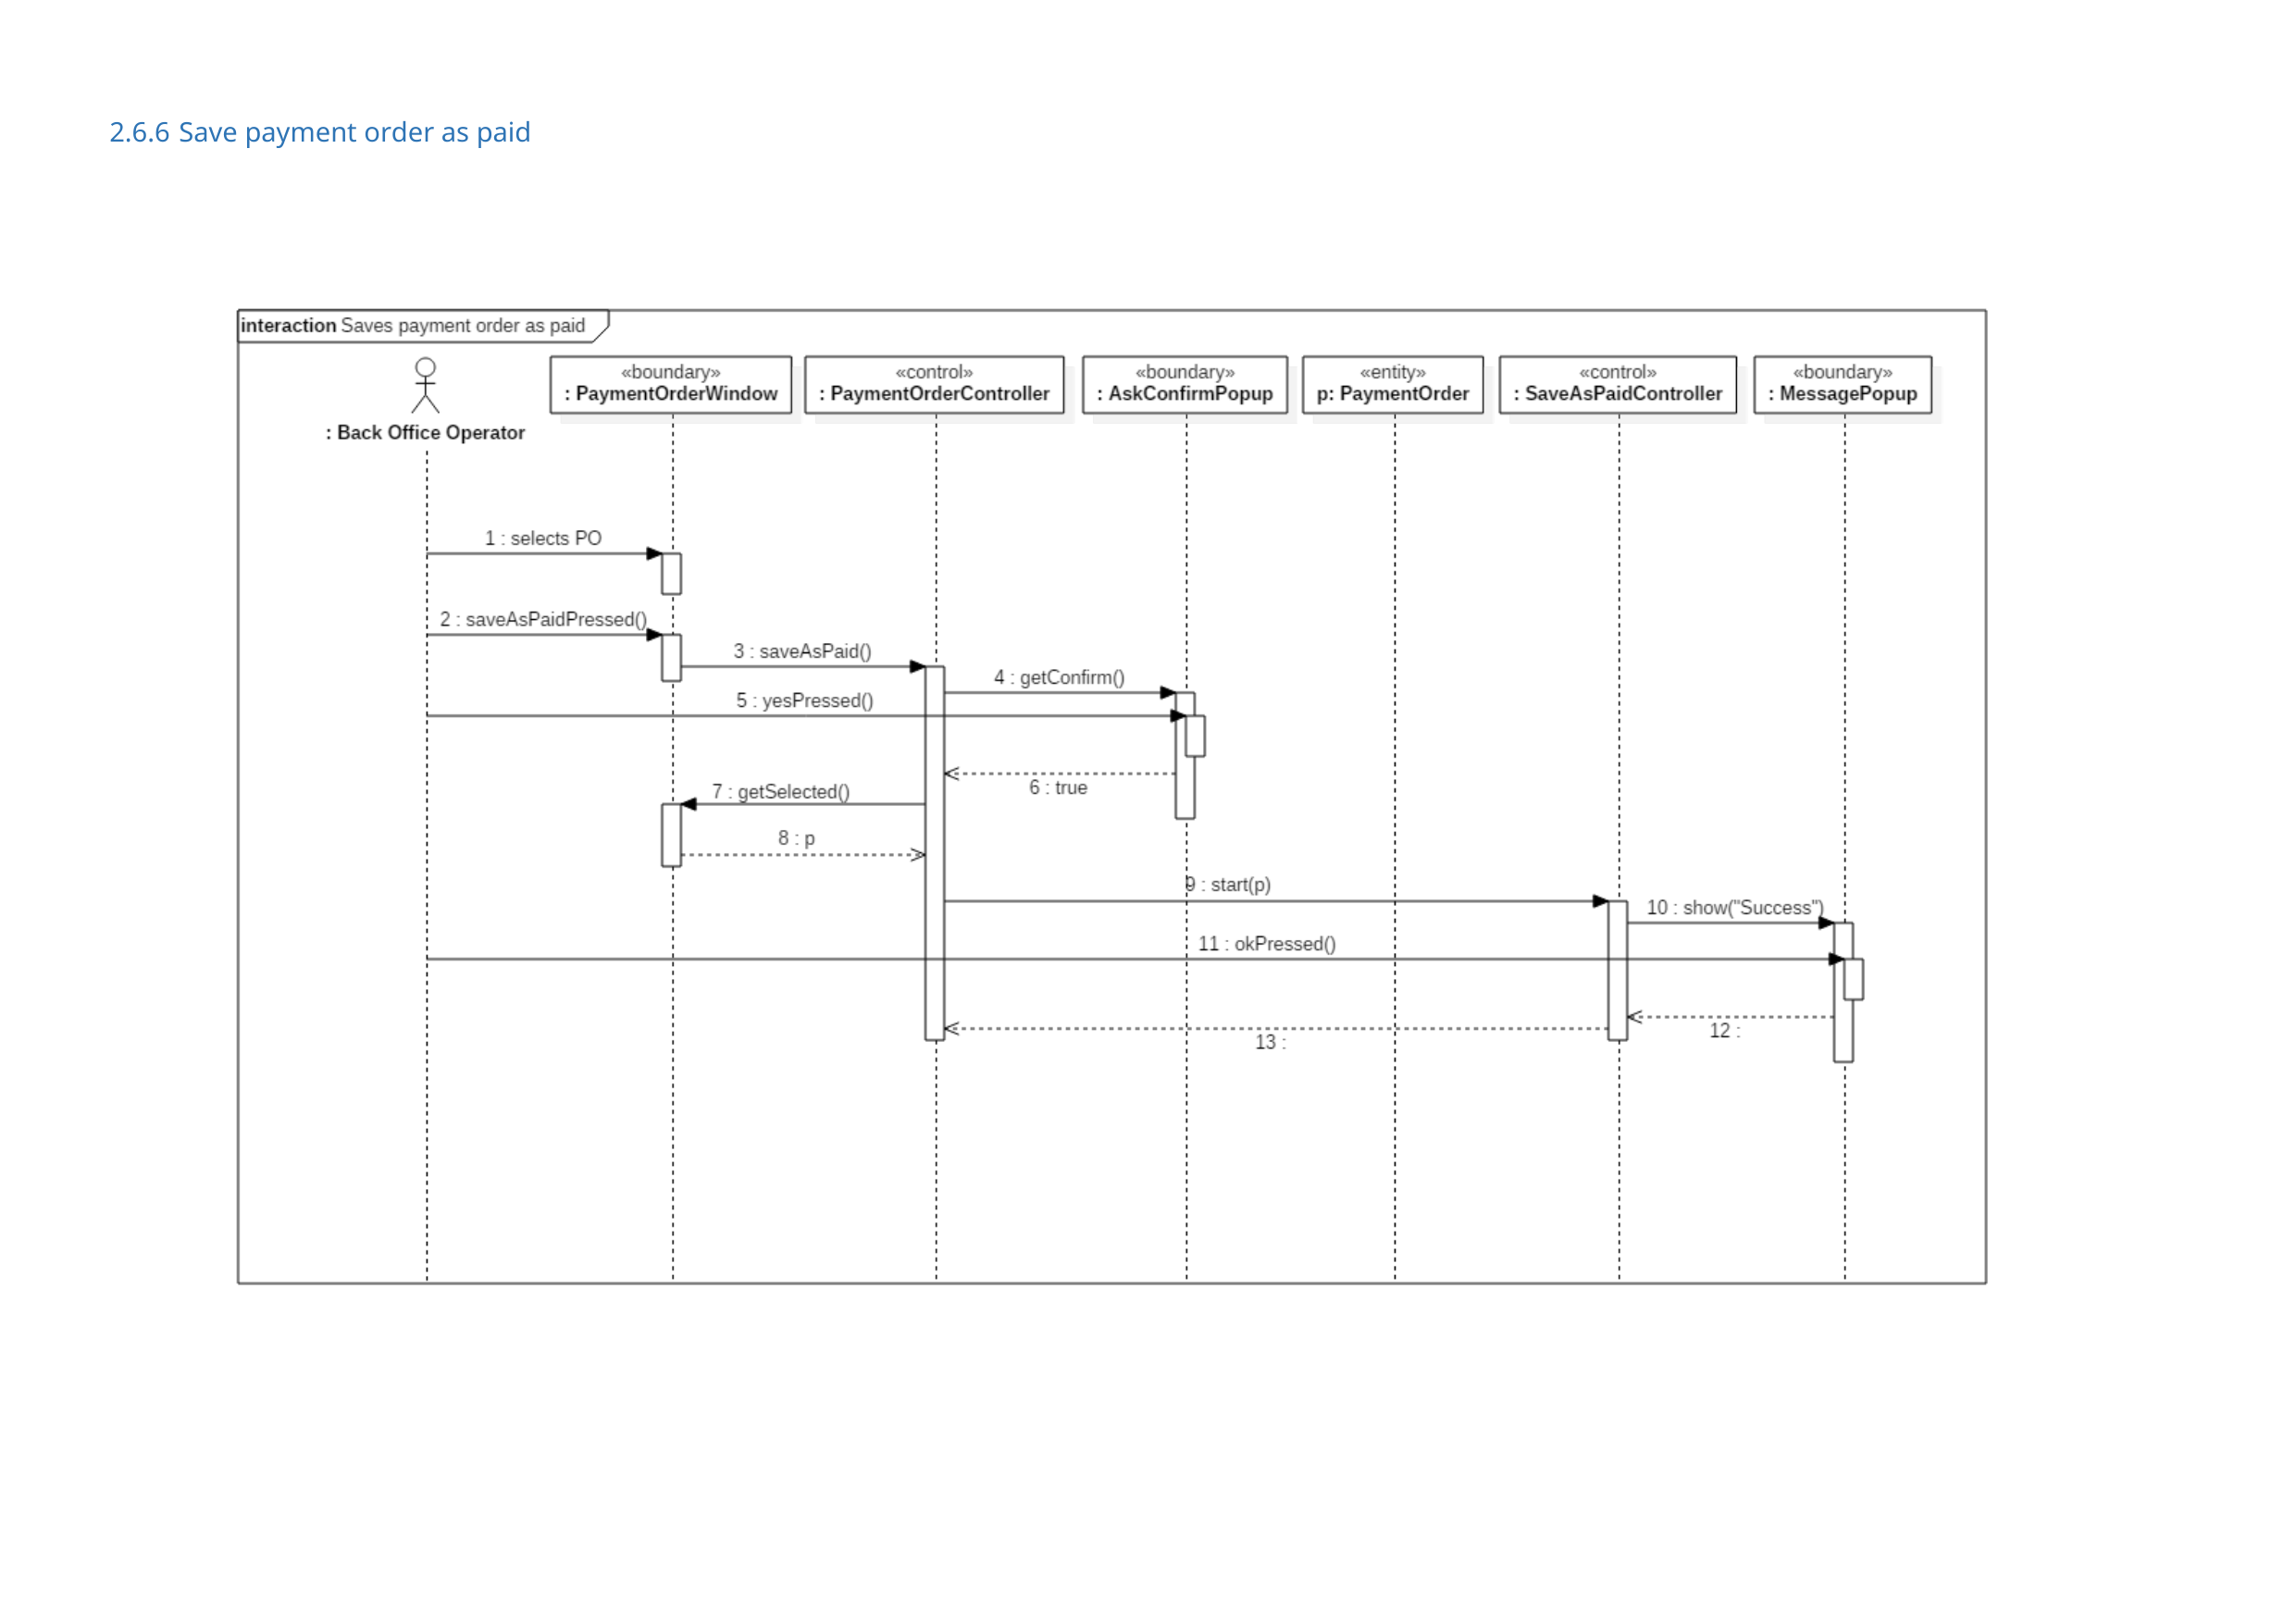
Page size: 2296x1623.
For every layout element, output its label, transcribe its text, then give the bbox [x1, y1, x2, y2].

picture [224, 297, 2044, 1342]
subtitle Save payment order as paid [109, 113, 2159, 150]
